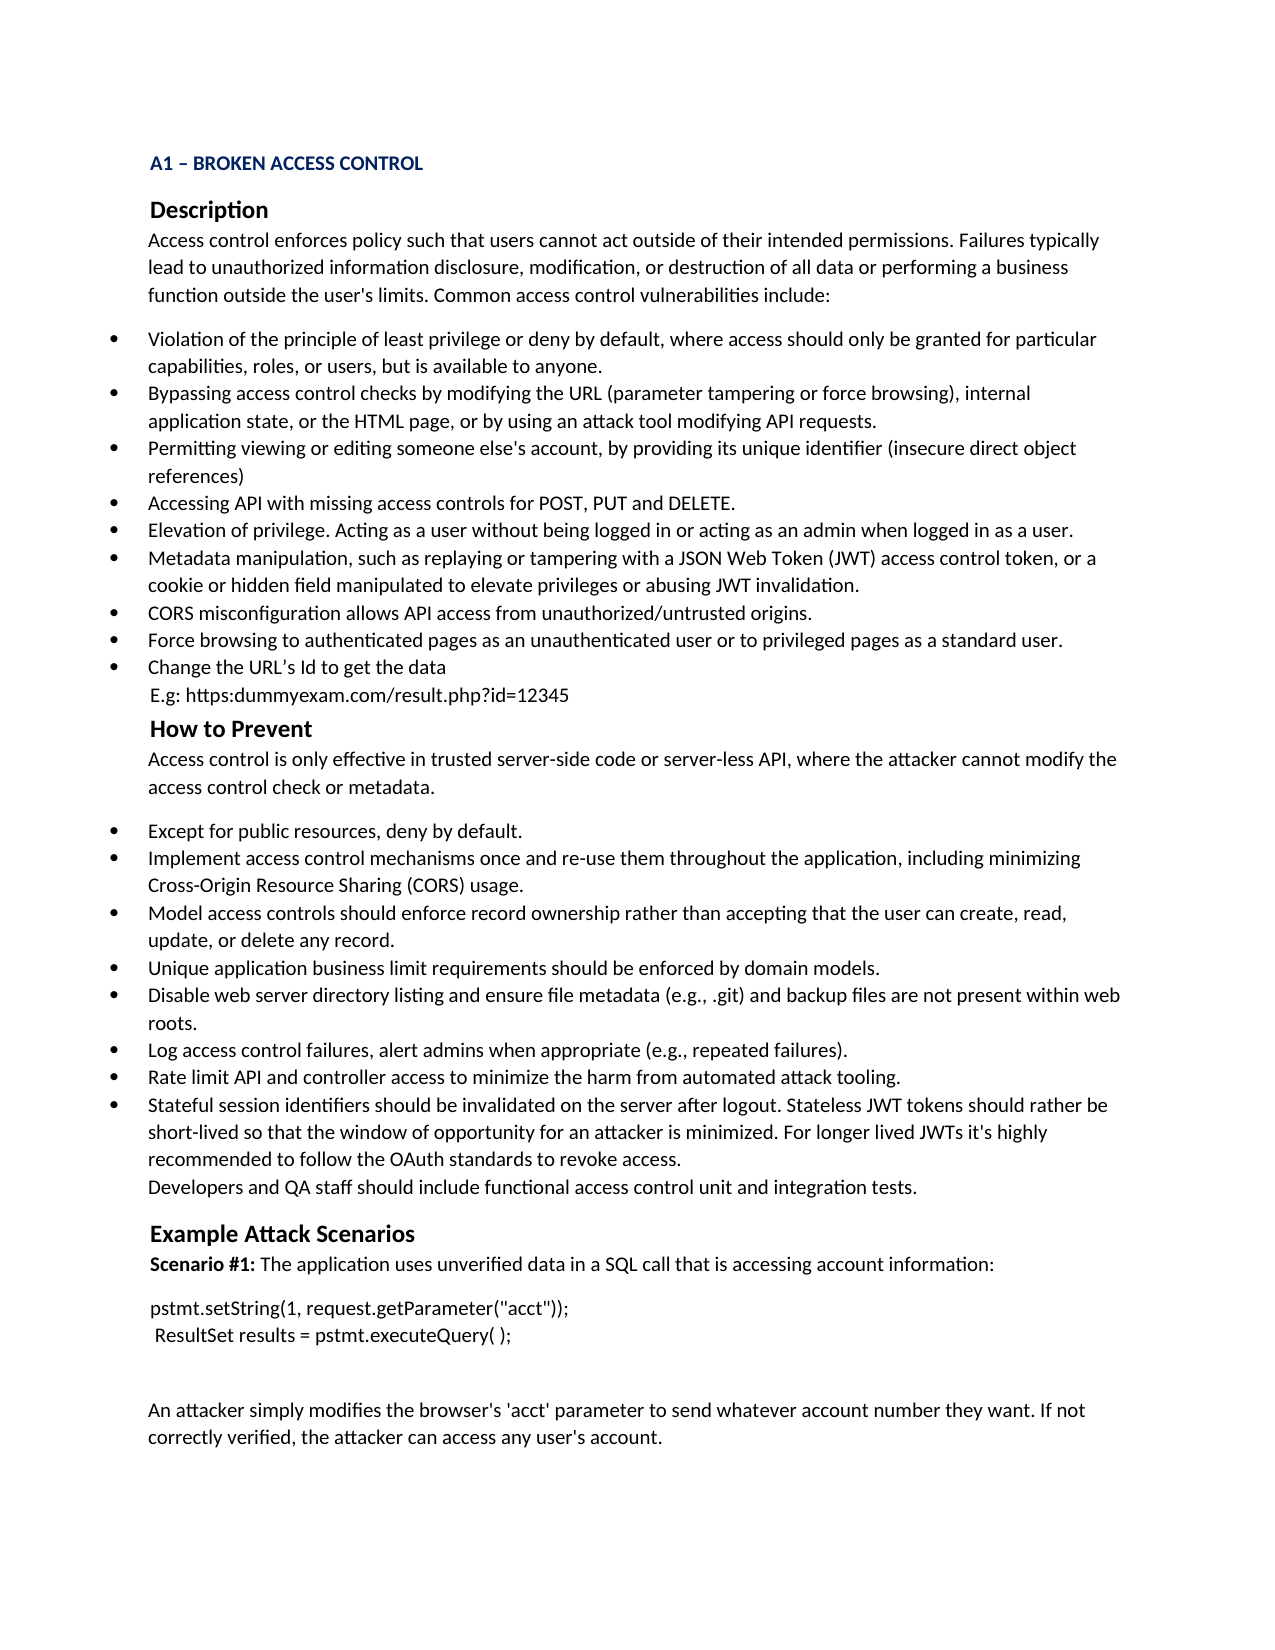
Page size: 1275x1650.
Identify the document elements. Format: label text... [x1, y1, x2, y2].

subtitle Description [150, 194, 1125, 224]
list Accessing API with missing access controls for POST, PUT and DELETE. [110, 490, 1127, 516]
list Stateful session identifiers should be invalidated on the server after logout. Stateless JWT tokens should rather be short-lived so that the window of opportunity for an attacker is minimized. For longer lived JWTs it's highly recommended to follow the OAuth standards to revoke access. [110, 1092, 1127, 1172]
text An attacker simply modifies the browser's 'acct' parameter to send whatever account number they want. If not correctly verified, the attacker can access any user's account. [148, 1397, 1127, 1450]
list CORS misconfiguration allows API access from unauthorized/untrusted origins. [110, 600, 1127, 625]
text Scenario #1: The application uses unverified data in a SQL call that is accessing account information: [150, 1251, 1125, 1276]
list Model access controls should enforce record ownership rather than accepting that the user can create, read, update, or delete any record. [110, 900, 1127, 953]
list Permitting viewing or editing someone else's account, by providing its unique identifier (insecure direct object references) [110, 435, 1127, 488]
list Except for public resources, deny by default. [110, 818, 1127, 843]
list Force browsing to authenticated pages as an unauthenticated user or to privileged pages as a standard user. [110, 627, 1127, 653]
list Bypassing access control checks by modifying the URL (parameter tampering or force browsing), internal application state, or the HTML page, or by using an attack tool modifying API requests. [110, 381, 1127, 433]
subtitle How to Prevent [150, 713, 1125, 744]
list Disable web server directory listing and ensure file metadata (e.g., .git) and backup files are not present within web roots. [110, 982, 1127, 1035]
list Unique application business limit requirements should be enforced by domain models. [110, 955, 1127, 980]
list Log access control failures, alert admins when appropriate (e.g., repeated failures). [110, 1037, 1127, 1062]
list Rate limit API and controller access to minimize the harm from automated attack tooling. [110, 1064, 1127, 1090]
list Elevation of privilege. Acting as a user without being logged in or acting as an admin when logged in as a user. [110, 518, 1127, 543]
text Developers and QA staff should include functional access control unit and integration tests. [148, 1174, 1127, 1199]
list Metadata manipulation, such as replaying or tampering with a JSON Web Token (JWT) access control token, or a cookie or hidden field manipulated to elevate privileges or abusing JWT invalidation. [110, 545, 1127, 598]
subtitle Example Attack Scenarios [150, 1218, 1125, 1249]
text A1 – BROKEN ACCESS CONTROL [150, 150, 1125, 175]
text Access control enforces policy such that users cannot act outside of their intended permissions. Failures typically lead to unauthorized information disclosure, modification, or destruction of all data or performing a business function outside the user's limits. Common access control vulnerabilities include: [148, 227, 1127, 307]
text Access control is only effective in trusted server-side code or server-less API, where the attacker cannot modify the access control check or metadata. [148, 746, 1127, 799]
list Implement access control mechanisms once and re-use them throughout the application, including minimizing Cross-Origin Resource Sharing (CORS) usage. [110, 845, 1127, 898]
list Change the URL’s Id to get the data [110, 654, 1127, 680]
text pstmt.setString(1, request.getParameter("acct")); ResultSet results = pstmt.executeQuery( ); [150, 1295, 1125, 1378]
text E.g: https:dummyexam.com/result.php?id=12345 [150, 682, 1127, 707]
list Violation of the principle of least privilege or deny by default, where access should only be granted for particular capabilities, roles, or users, but is available to anyone. [110, 326, 1127, 379]
